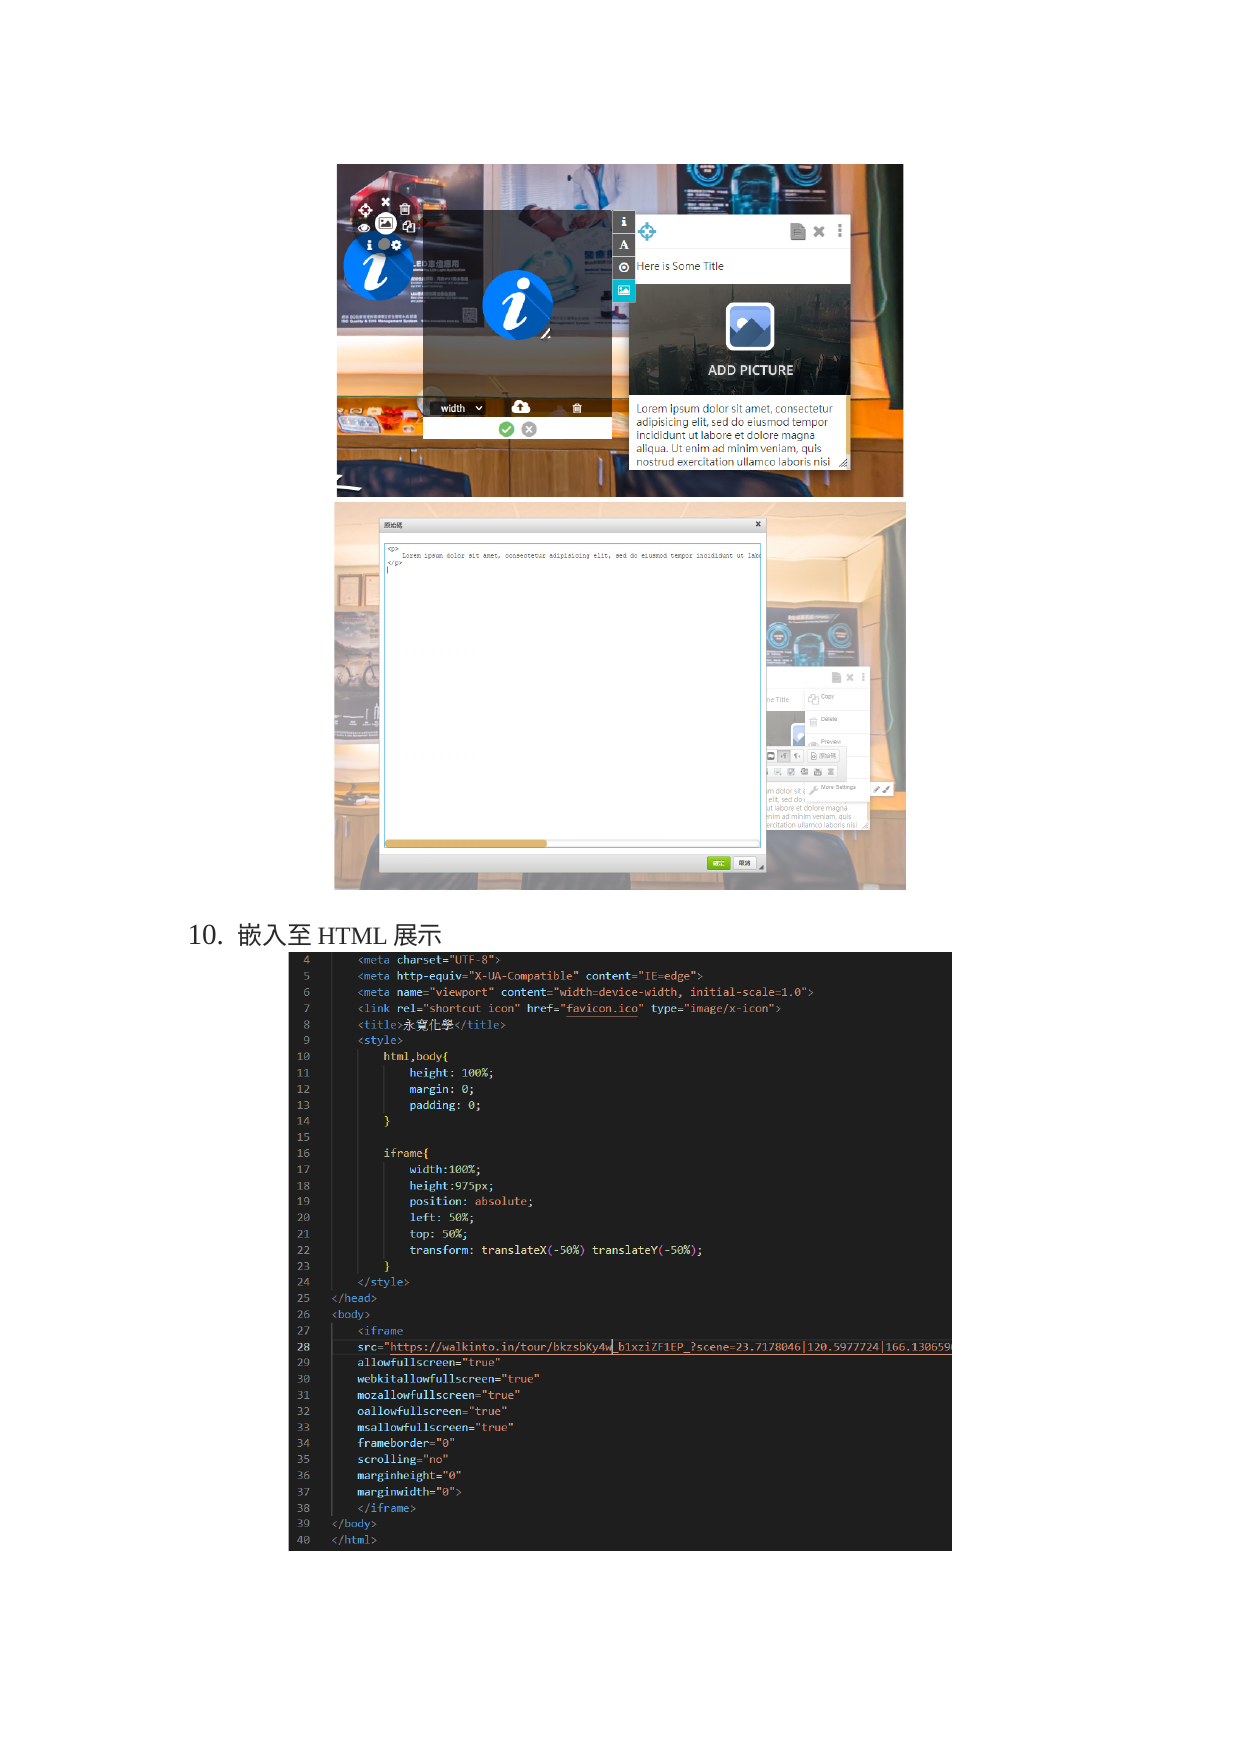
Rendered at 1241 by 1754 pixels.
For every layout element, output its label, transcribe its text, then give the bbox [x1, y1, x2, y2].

picture [334, 502, 906, 890]
list 嵌入至HTML展示 [187, 914, 1053, 952]
picture [288, 952, 952, 1551]
picture [336, 164, 904, 497]
